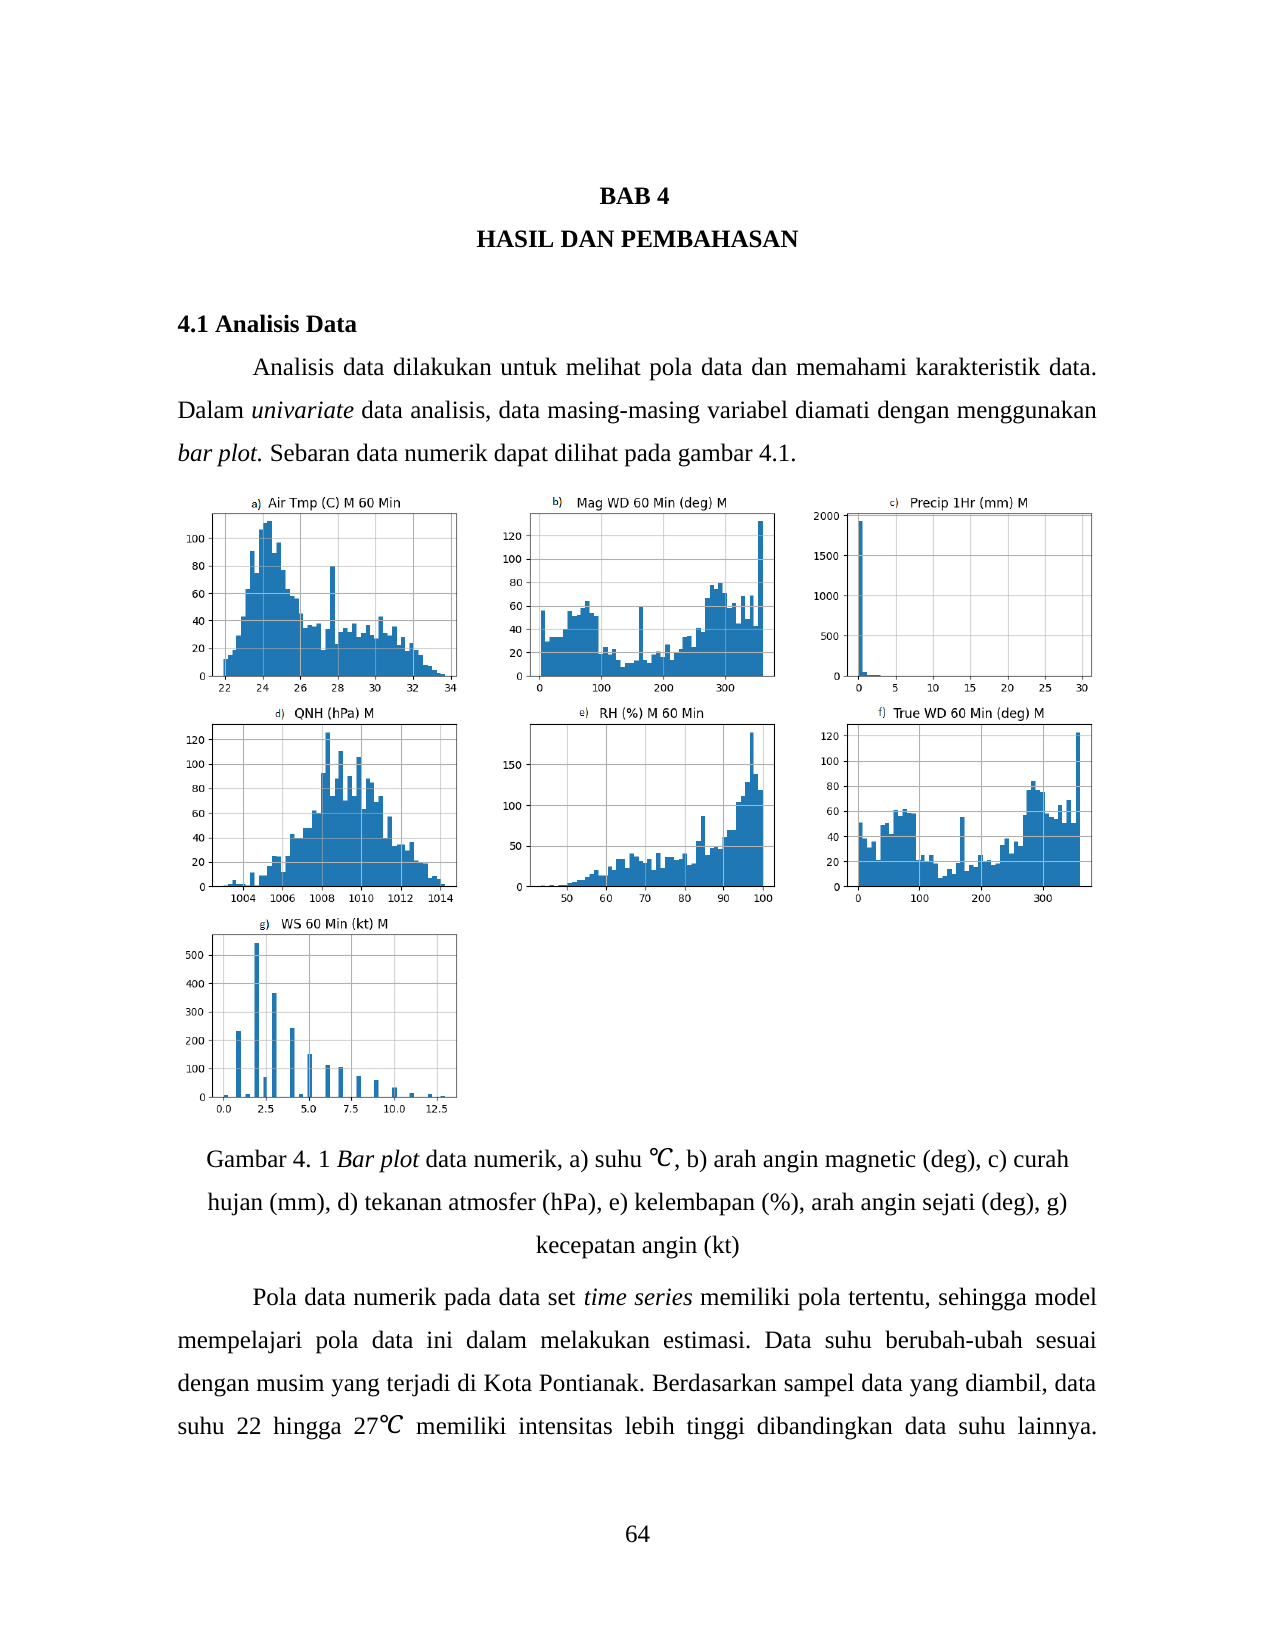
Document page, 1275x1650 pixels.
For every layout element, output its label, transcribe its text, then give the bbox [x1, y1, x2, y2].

text Gambar 4. 1 Bar plot data numerik, a) suhu , b) arah angin magnetic (deg), c) curah hujan (mm), d) tekanan atmosfer (hPa), e) kelembapan (%), arah angin sejati (deg), g) kecepatan angin (kt) [177, 1144, 1098, 1259]
subtitle Analisis Data [177, 309, 1098, 338]
text Analisis data dilakukan untuk melihat pola data dan memahami karakteristik data. Dalam univariate data analisis, data masing-masing variabel diamati dengan menggunakan bar plot. Sebaran data numerik dapat dilihat pada gambar 4.1. [177, 352, 1098, 467]
subtitle BAB 4 HASIL DAN PEMBAHASAN [177, 181, 1098, 253]
picture [177, 489, 1098, 1122]
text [177, 1282, 1098, 1440]
